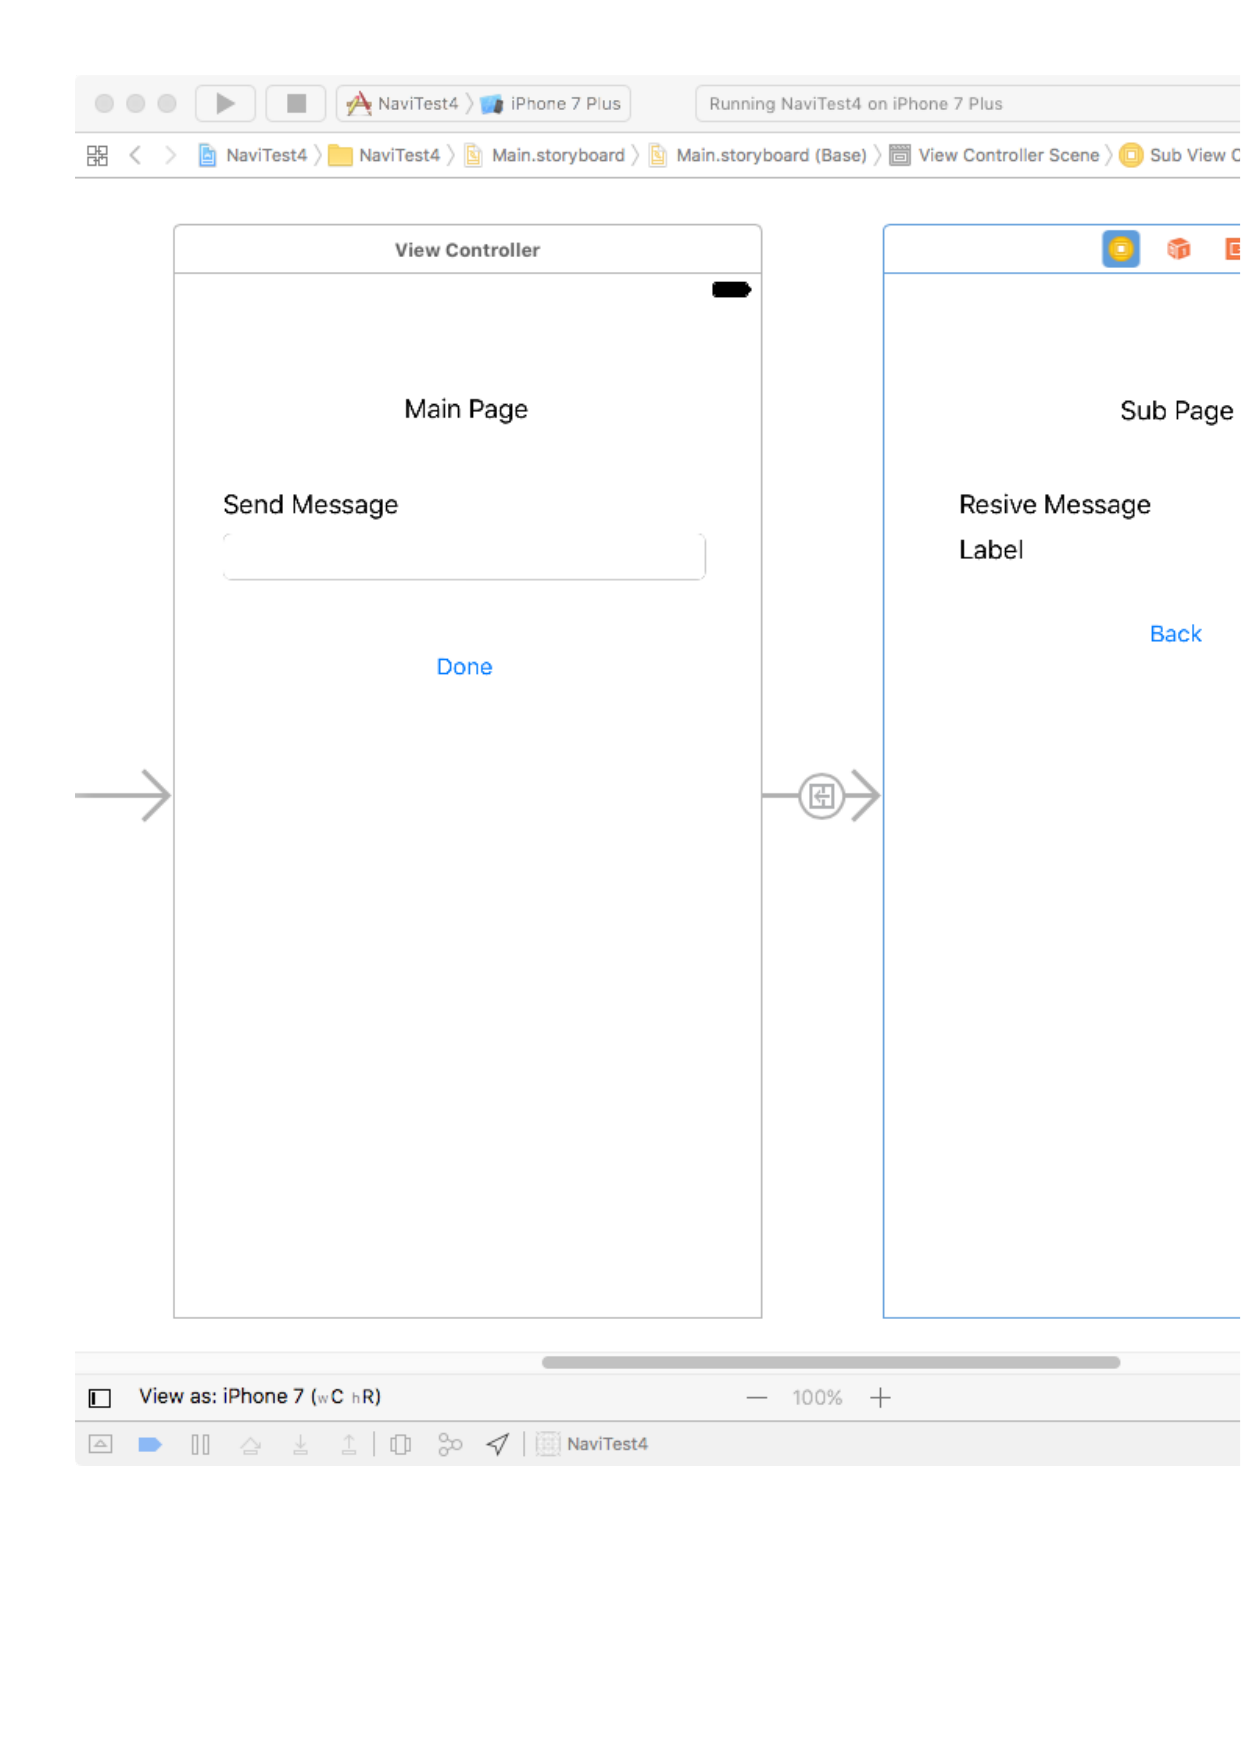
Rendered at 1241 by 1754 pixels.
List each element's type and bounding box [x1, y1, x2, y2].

picture [75, 75, 1241, 1466]
